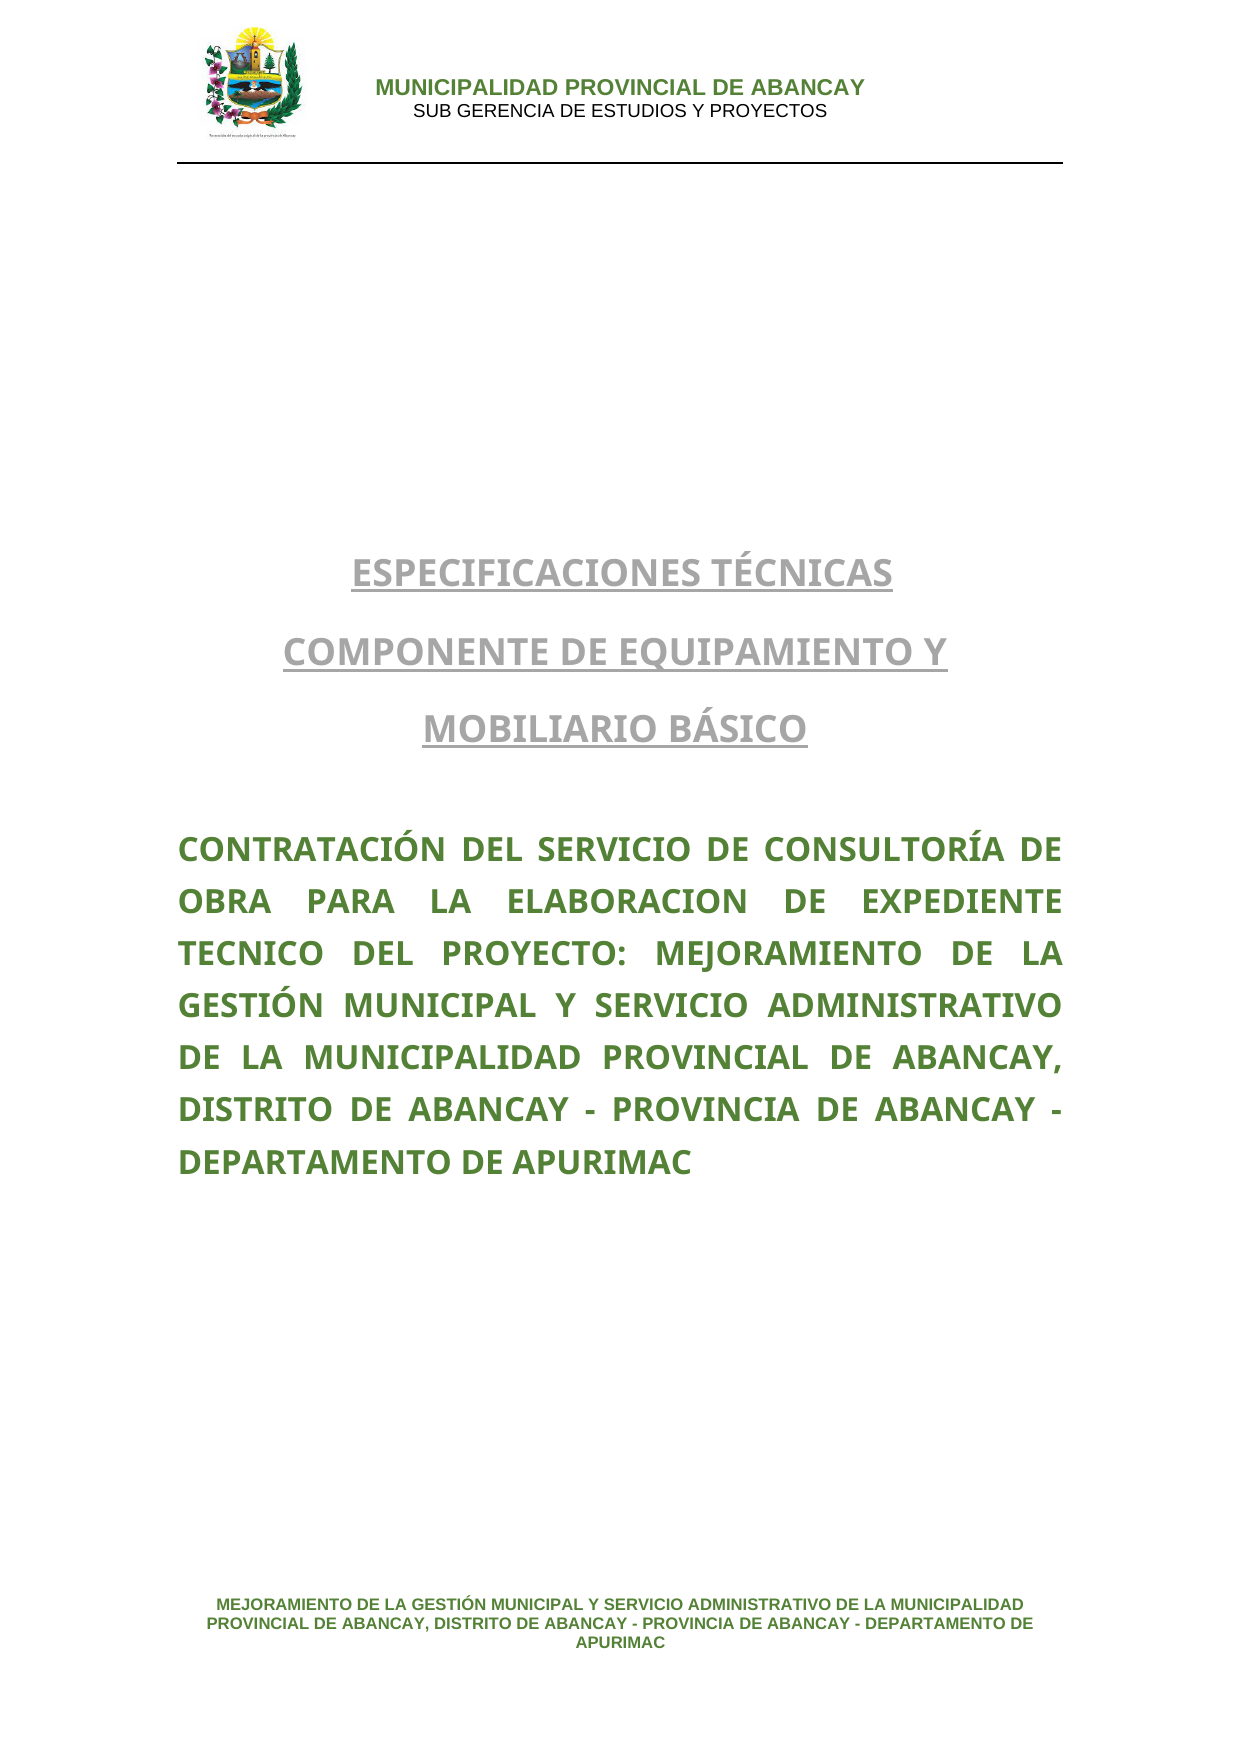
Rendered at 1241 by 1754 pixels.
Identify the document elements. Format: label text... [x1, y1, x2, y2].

text ESPECIFICACIONES TÉCNICAS [192, 546, 1052, 597]
text COMPONENTE DE EQUIPAMIENTO Y MOBILIARIO BÁSICO [177, 626, 1052, 753]
picture [192, 27, 308, 143]
text CONTRATACIÓN DEL SERVICIO DE CONSULTORÍA DE OBRA PARA LA ELABORACION DE EXPEDIENTE TECNICO DEL PROYECTO: MEJORAMIENTO DE LA GESTIÓN MUNICIPAL Y SERVICIO ADMINISTRATIVO DE LA MUNICIPALIDAD PROVINCIAL DE ABANCAY, DISTRITO DE ABANCAY - PROVINCIA DE ABANCAY - DEPARTAMENTO DE APURIMAC [177, 825, 1063, 1184]
